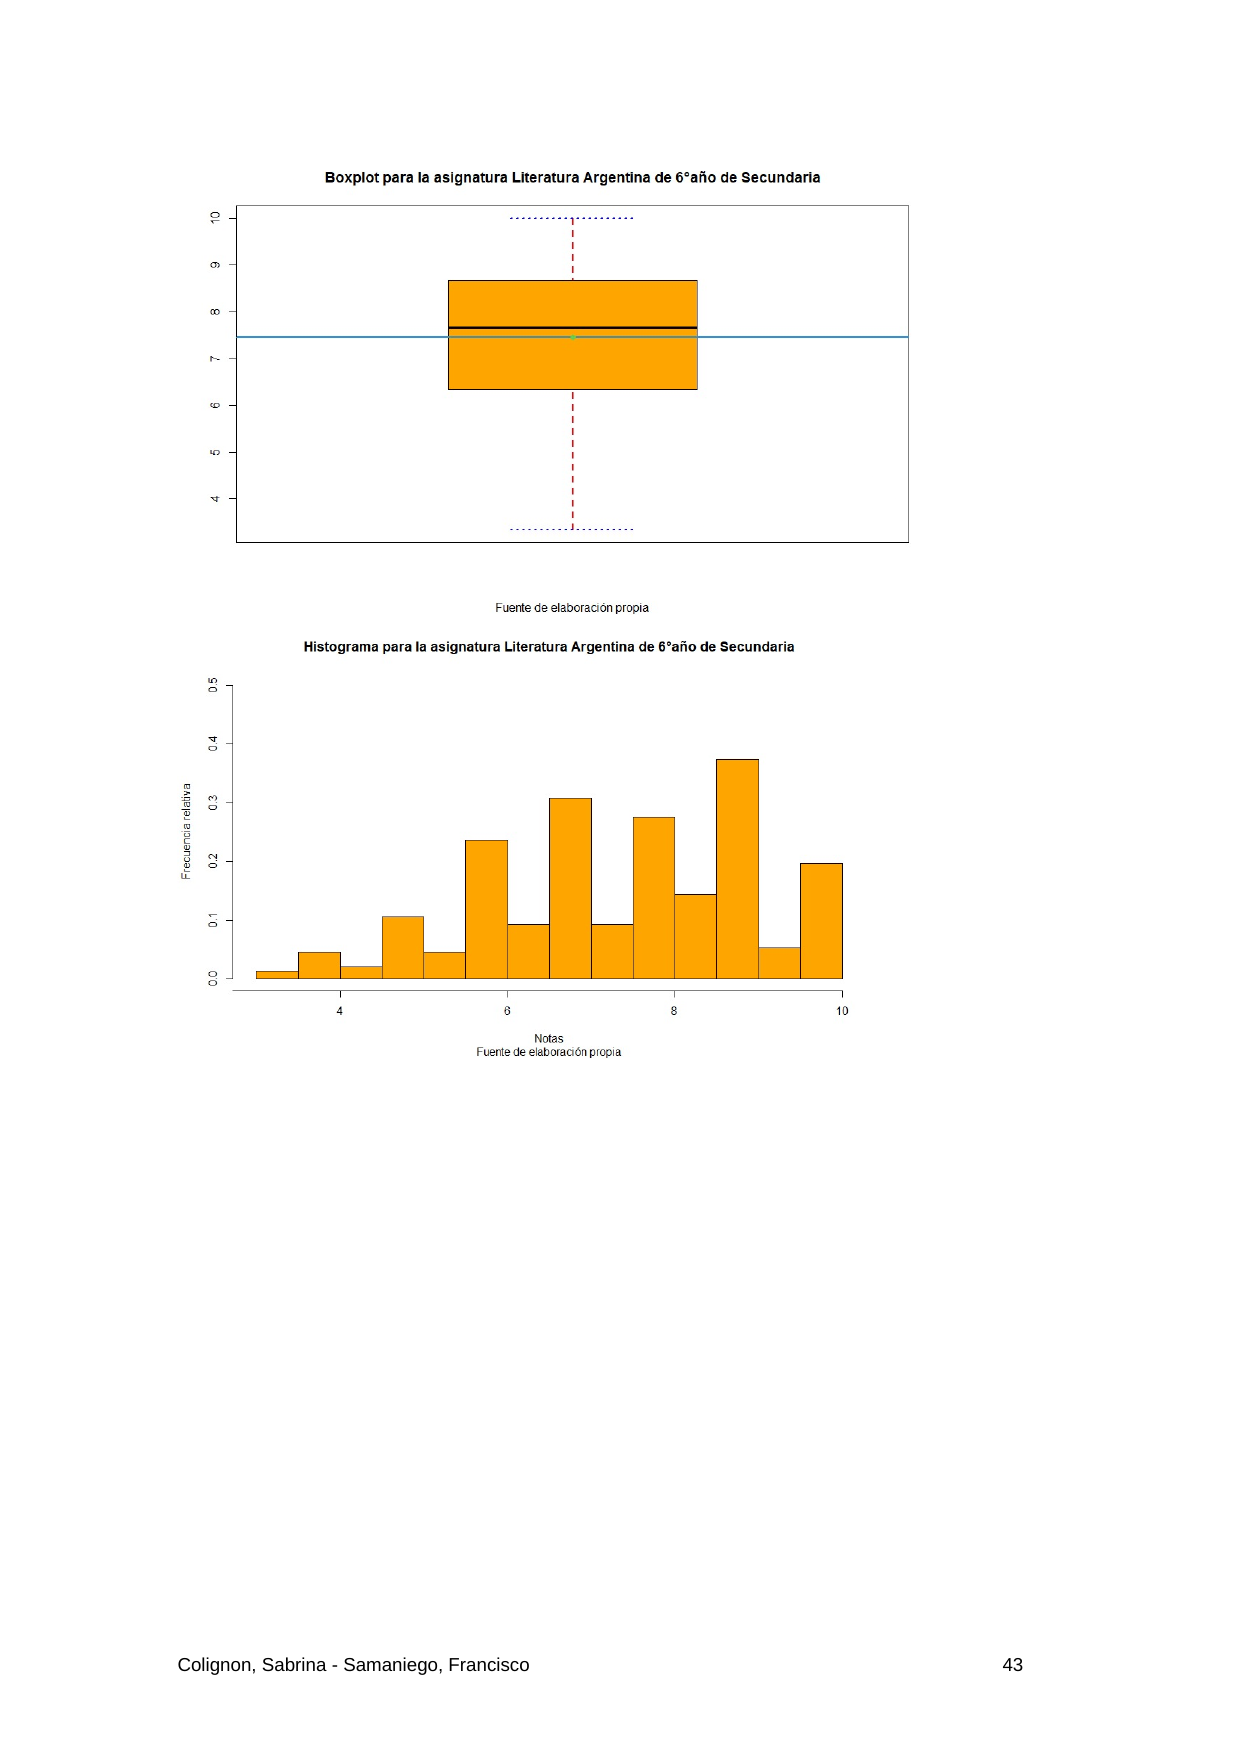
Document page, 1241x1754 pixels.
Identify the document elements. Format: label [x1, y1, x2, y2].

picture [177, 618, 894, 1059]
picture [177, 147, 939, 615]
